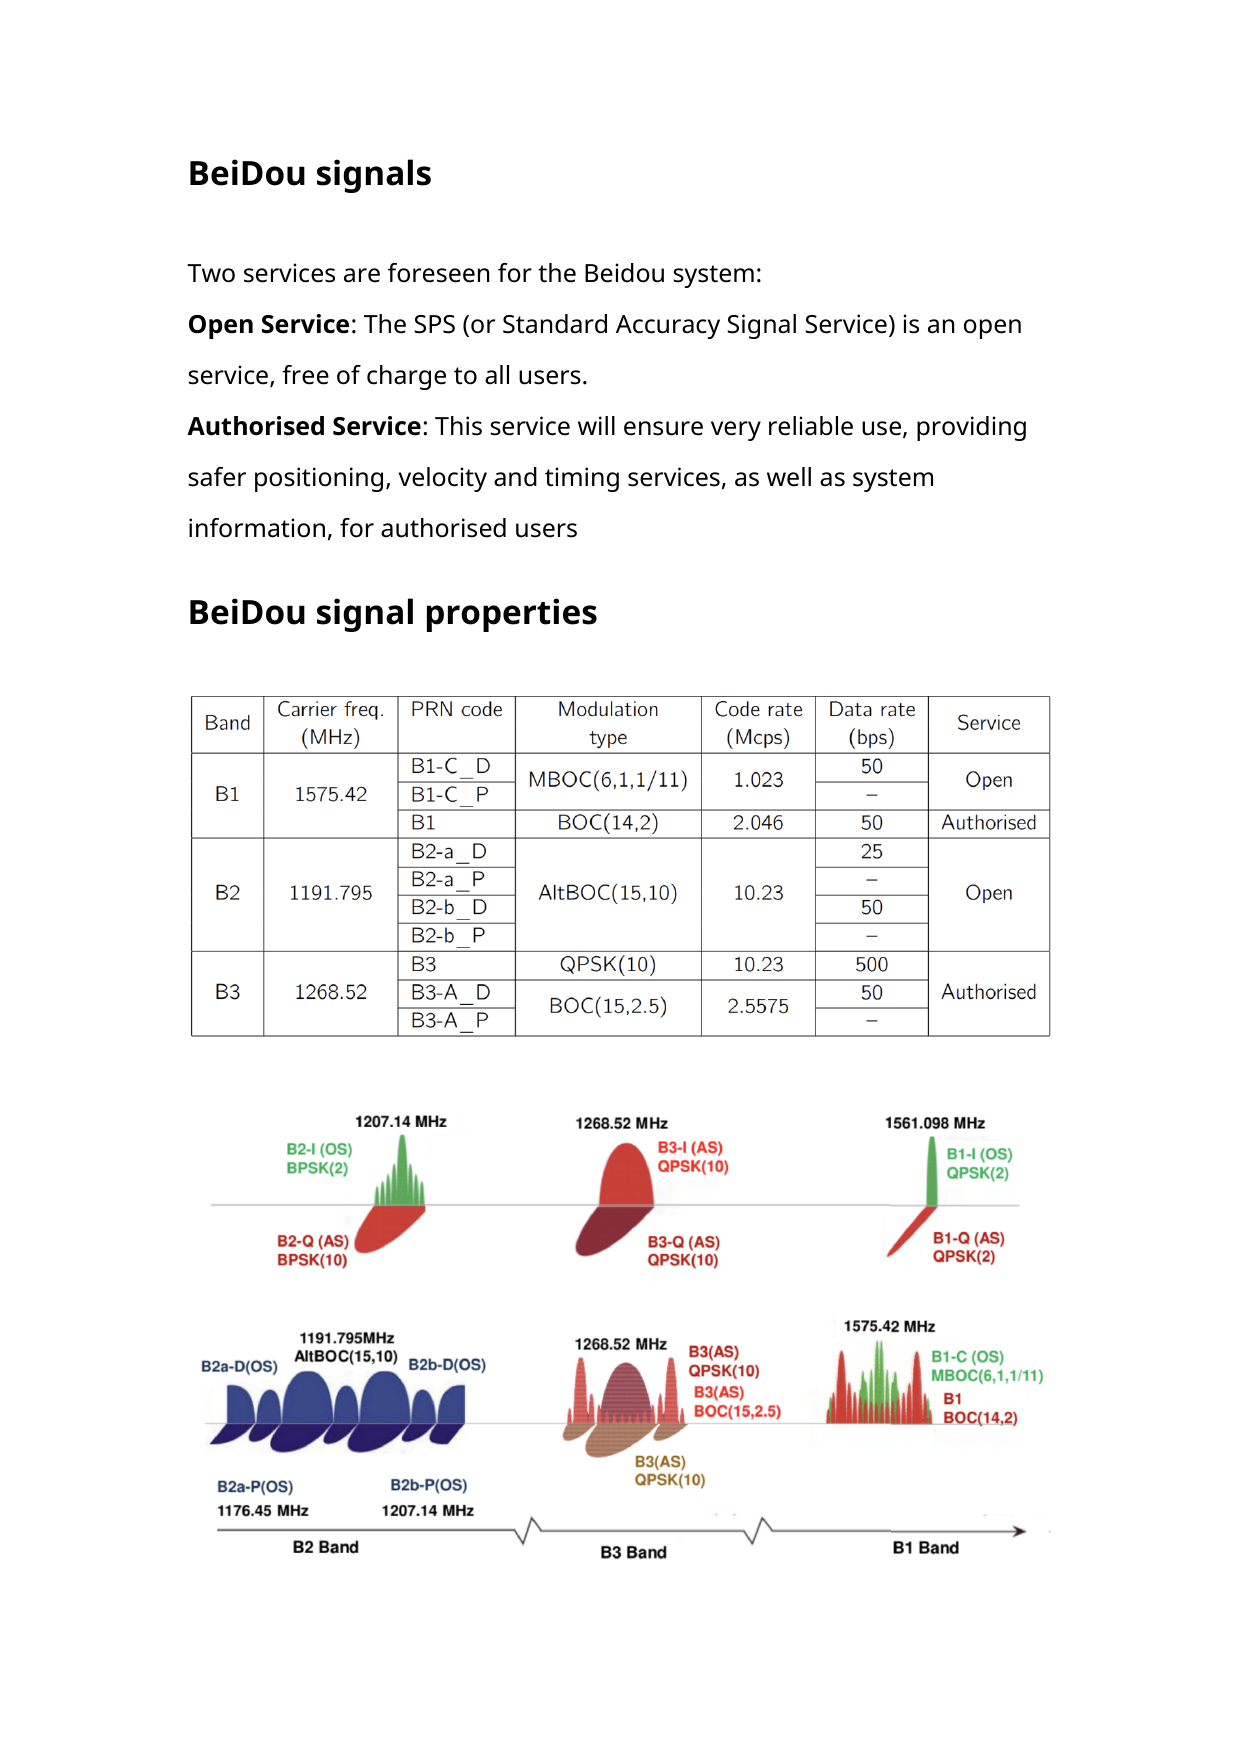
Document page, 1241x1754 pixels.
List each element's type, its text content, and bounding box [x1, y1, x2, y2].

picture [188, 694, 1052, 1038]
text Two services are foreseen for the Beidou system: [187, 256, 1053, 290]
picture [187, 1105, 1053, 1587]
subtitle BeiDou signal properties [187, 589, 1053, 634]
subtitle BeiDou signals [187, 150, 1053, 195]
text Authorised Service: This service will ensure very reliable use, providing safer positioning, velocity and timing services, as well as system information, for authorised users [187, 409, 1053, 545]
text Open Service: The SPS (or Standard Accuracy Signal Service) is an open service, free of charge to all users. [187, 307, 1053, 392]
